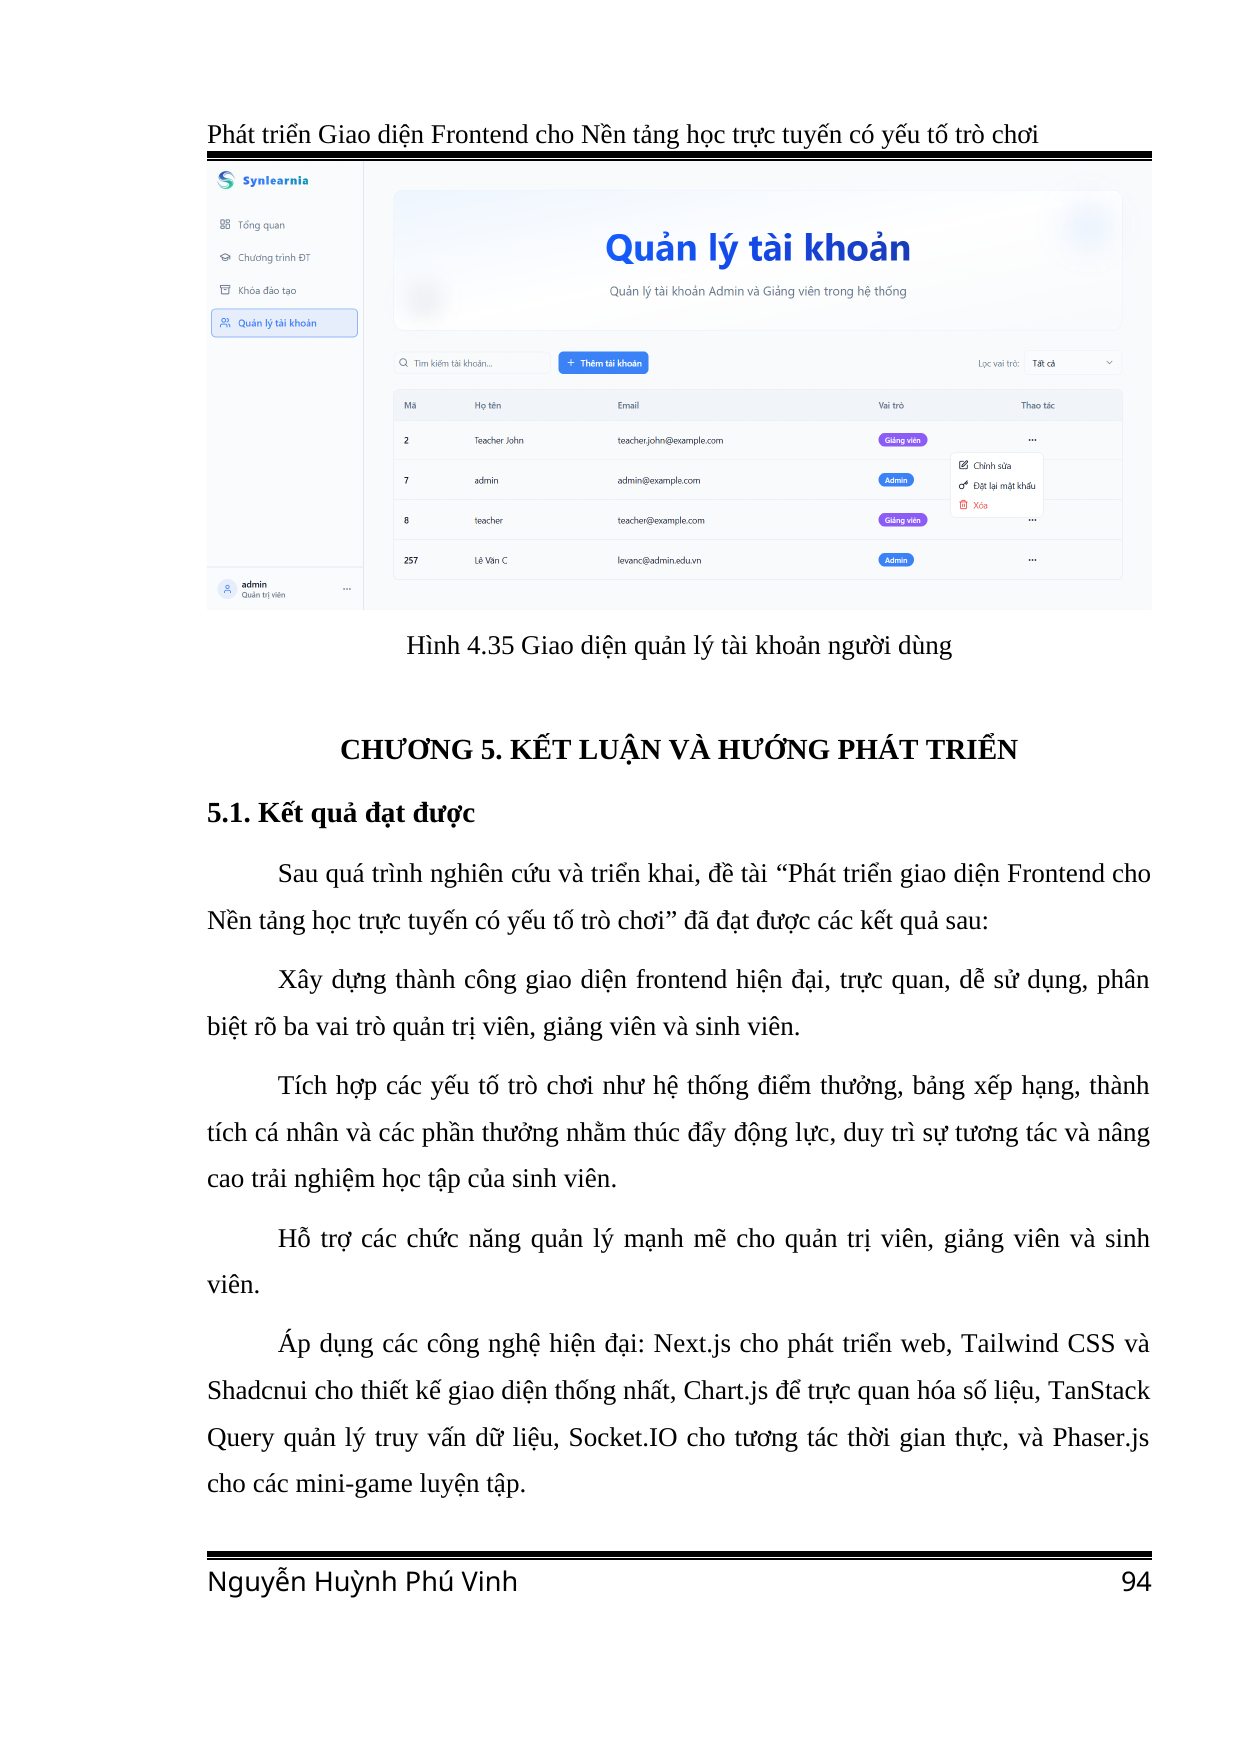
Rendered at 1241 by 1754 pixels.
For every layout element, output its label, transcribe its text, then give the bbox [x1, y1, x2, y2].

picture [206, 160, 1152, 610]
text Sau quá trình nghiên cứu và triển khai, đề tài “Phát triển giao diện Frontend cho Nền tảng học trực tuyến có yếu tố trò chơi” đã đạt được các kết quả sau: [207, 858, 1152, 935]
subtitle Kết quả đạt được [207, 795, 1152, 828]
subtitle KẾT LUẬN VÀ HƯỚNG PHÁT TRIỂN [207, 732, 1152, 766]
text Xây dựng thành công giao diện frontend hiện đại, trực quan, dễ sử dụng, phân biệt rõ ba vai trò quản trị viên, giảng viên và sinh viên. [207, 963, 1152, 1041]
text Hỗ trợ các chức năng quản lý mạnh mẽ cho quản trị viên, giảng viên và sinh viên. [207, 1222, 1152, 1299]
text Áp dụng các công nghệ hiện đại: Next.js cho phát triển web, Tailwind CSS và Shadcnui cho thiết kế giao diện thống nhất, Chart.js để trực quan hóa số liệu, TanStack Query quản lý truy vấn dữ liệu, Socket.IO cho tương tác thời gian thực, và Phaser.js cho các mini-game luyện tập. [207, 1328, 1152, 1499]
text Tích hợp các yếu tố trò chơi như hệ thống điểm thưởng, bảng xếp hạng, thành tích cá nhân và các phần thưởng nhằm thúc đẩy động lực, duy trì sự tương tác và nâng cao trải nghiệm học tập của sinh viên. [207, 1069, 1152, 1194]
